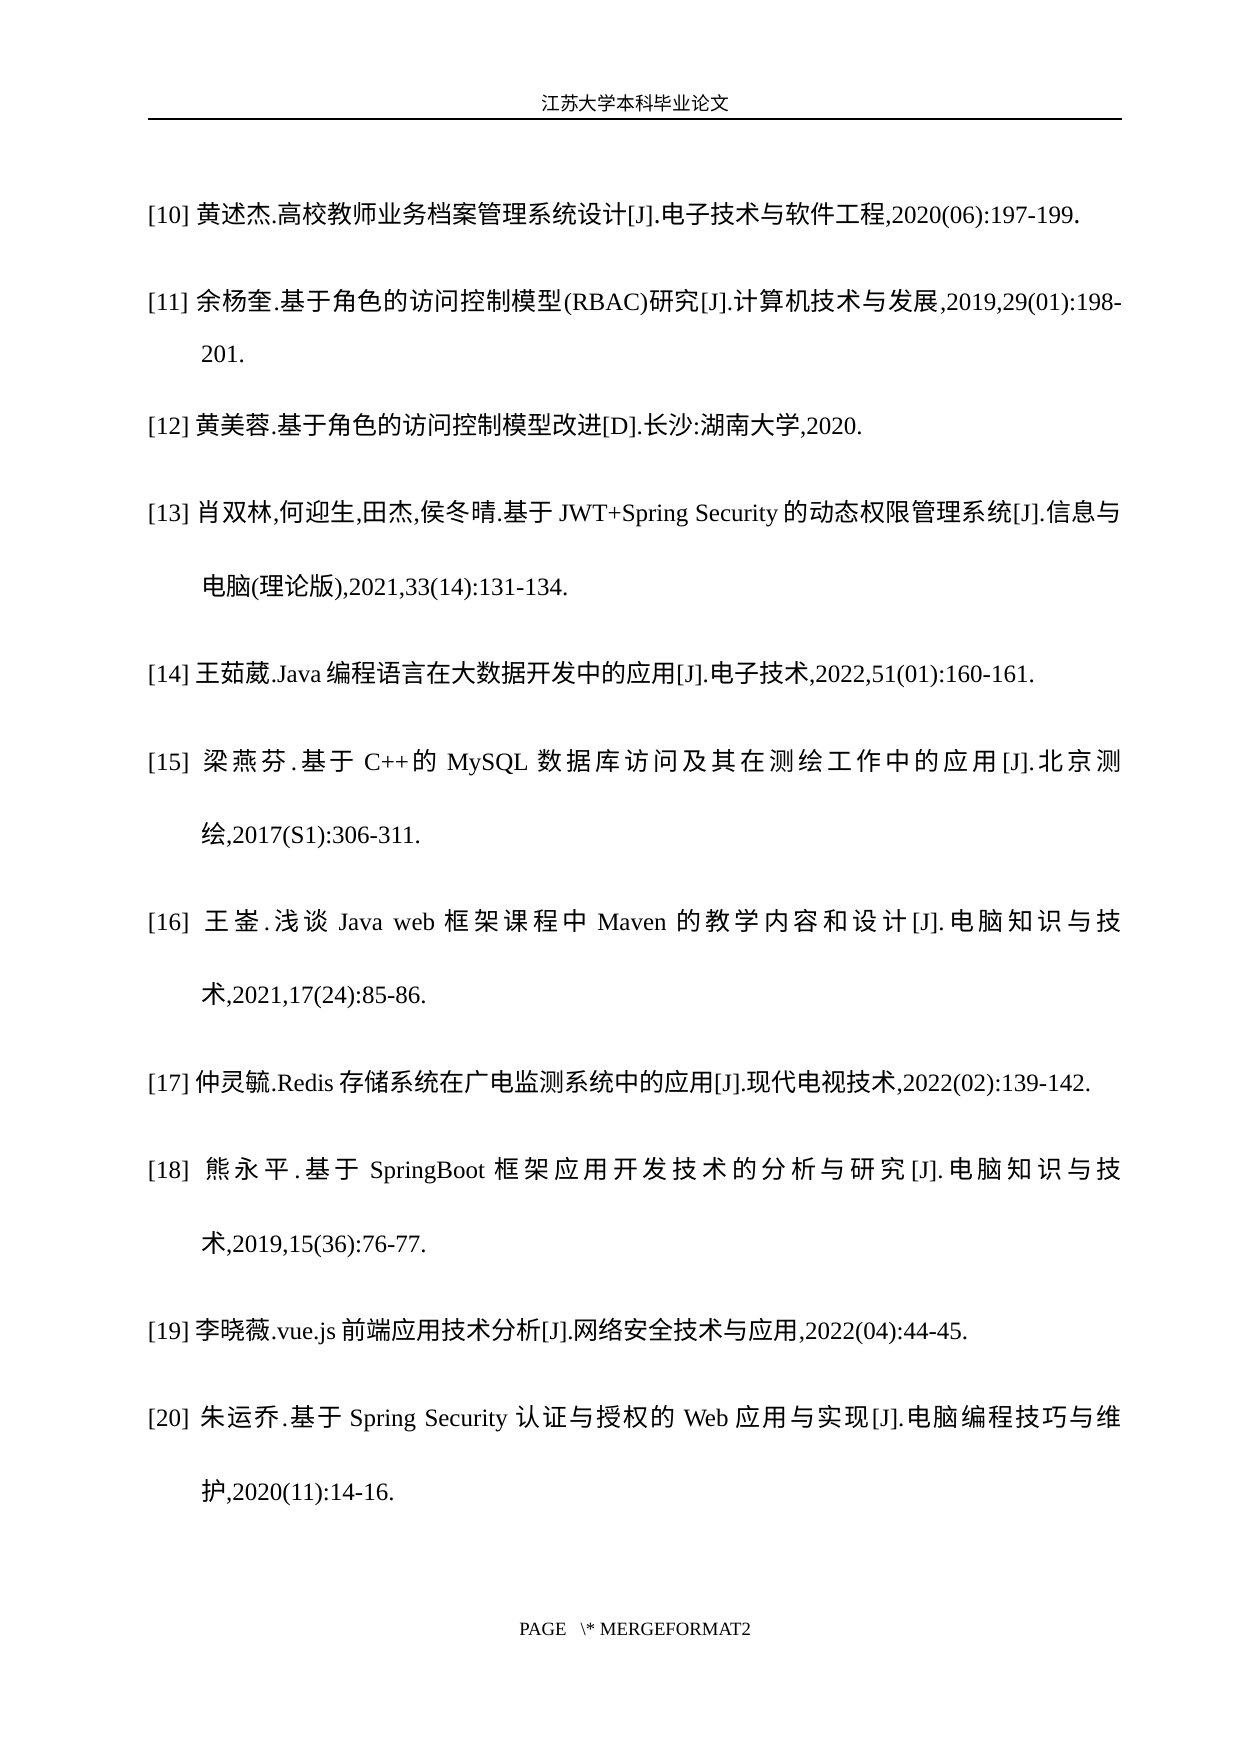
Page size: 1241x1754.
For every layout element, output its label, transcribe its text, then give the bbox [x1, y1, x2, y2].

list 黄述杰.高校教师业务档案管理系统设计[J].电子技术与软件工程,2020(06):197-199. [148, 179, 1122, 247]
list 余杨奎.基于角色的访问控制模型(RBAC)研究[J].计算机技术与发展,2019,29(01):198-201. [148, 266, 1122, 371]
list 李晓薇.vue.js前端应用技术分析[J].网络安全技术与应用,2022(04):44-45. [148, 1295, 1122, 1363]
list 肖双林,何迎生,田杰,侯冬晴.基于JWT+Spring Security的动态权限管理系统[J].信息与电脑(理论版),2021,33(14):131-134. [148, 477, 1122, 618]
list 王崟.浅谈Java web框架课程中Maven的教学内容和设计[J].电脑知识与技术,2021,17(24):85-86. [148, 886, 1122, 1027]
list 黄美蓉.基于角色的访问控制模型改进[D].长沙:湖南大学,2020. [148, 389, 1122, 457]
list 朱运乔.基于Spring Security认证与授权的Web应用与实现[J].电脑编程技巧与维护,2020(11):14-16. [148, 1382, 1122, 1523]
list 仲灵毓.Redis存储系统在广电监测系统中的应用[J].现代电视技术,2022(02):139-142. [148, 1047, 1122, 1114]
list 熊永平.基于SpringBoot框架应用开发技术的分析与研究[J].电脑知识与技 术,2019,15(36):76-77. [148, 1134, 1122, 1275]
list 梁燕芬.基于C++的MySQL数据库访问及其在测绘工作中的应用[J].北京测绘,2017(S1):306-311. [148, 725, 1122, 866]
list 王茹葳.Java编程语言在大数据开发中的应用[J].电子技术,2022,51(01):160-161. [148, 638, 1122, 706]
